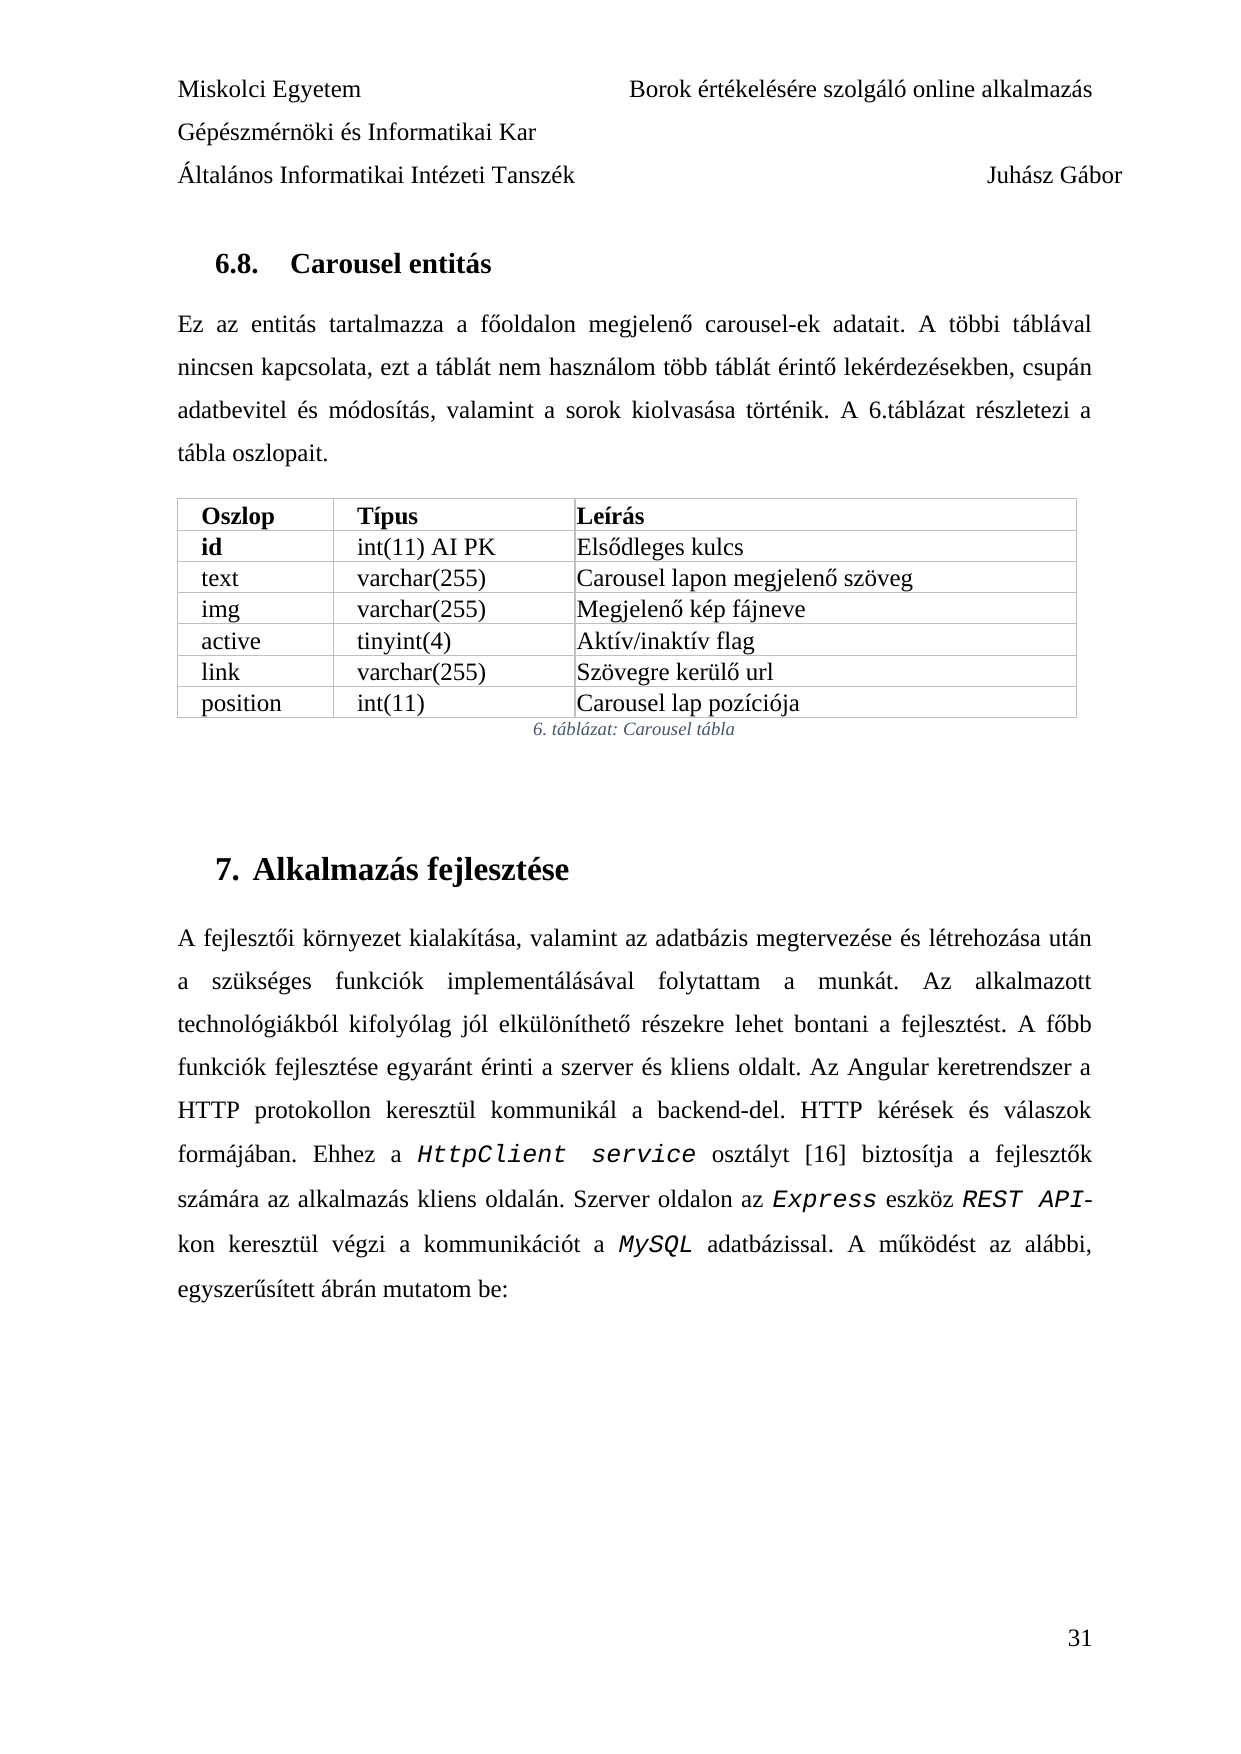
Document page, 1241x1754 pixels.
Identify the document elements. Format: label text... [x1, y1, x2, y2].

table_cell Aktív/inaktív flag [576, 624, 1076, 654]
table_cell active [178, 624, 333, 654]
table_cell link [178, 656, 333, 686]
table_cell varchar(255) [334, 593, 574, 623]
table_cell Elsődleges kulcs [576, 531, 1076, 561]
text A fejlesztői környezet kialakítása, valamint az adatbázis megtervezése és létrehozása után a szükséges funkciók implementálásával folytattam a munkát. Az alkalmazott technológiákból kifolyólag jól elkülöníthető részekre lehet bontani a fejlesztést. A főbb funkciók fejlesztése egyaránt érinti a szerver és kliens oldalt. Az Angular keretrendszer a HTTP protokollon keresztül kommunikál a backend-del. HTTP kérések és válaszok formájában. Ehhez a HttpClient service osztályt [16] biztosítja a fejlesztők számára az alkalmazás kliens oldalán. Szerver oldalon az Express eszköz REST API-kon keresztül végzi a kommunikációt a MySQL adatbázissal. A működést az alábbi, egyszerűsített ábrán mutatom be: [177, 923, 1092, 1303]
table_cell text [178, 562, 333, 592]
table_cell position [178, 687, 333, 717]
table_cell tinyint(4) [334, 624, 574, 654]
table_cell varchar(255) [334, 656, 574, 686]
table_cell Carousel lap pozíciója [576, 687, 1076, 717]
table_cell Szövegre kerülő url [576, 656, 1076, 686]
subtitle Alkalmazás fejlesztése [215, 849, 1092, 887]
table_cell varchar(255) [334, 562, 574, 592]
table_cell img [178, 593, 333, 623]
table_cell int(11) [334, 687, 574, 717]
subtitle Carousel entitás [215, 246, 1092, 280]
table_header Típus [334, 499, 574, 529]
table_cell int(11) AI PK [334, 531, 574, 561]
text Ez az entitás tartalmazza a főoldalon megjelenő carousel-ek adatait. A többi táblával nincsen kapcsolata, ezt a táblát nem használom több táblát érintő lekérdezésekben, csupán adatbevitel és módosítás, valamint a sorok kiolvasása történik. A 6.táblázat részletezi a tábla oszlopait. [177, 309, 1092, 467]
table_cell Megjelenő kép fájneve [576, 593, 1076, 623]
table_cell Carousel lapon megjelenő szöveg [576, 562, 1076, 592]
table_header Oszlop [178, 499, 333, 529]
table_cell id [178, 531, 333, 561]
table_header Leírás [576, 499, 1076, 529]
